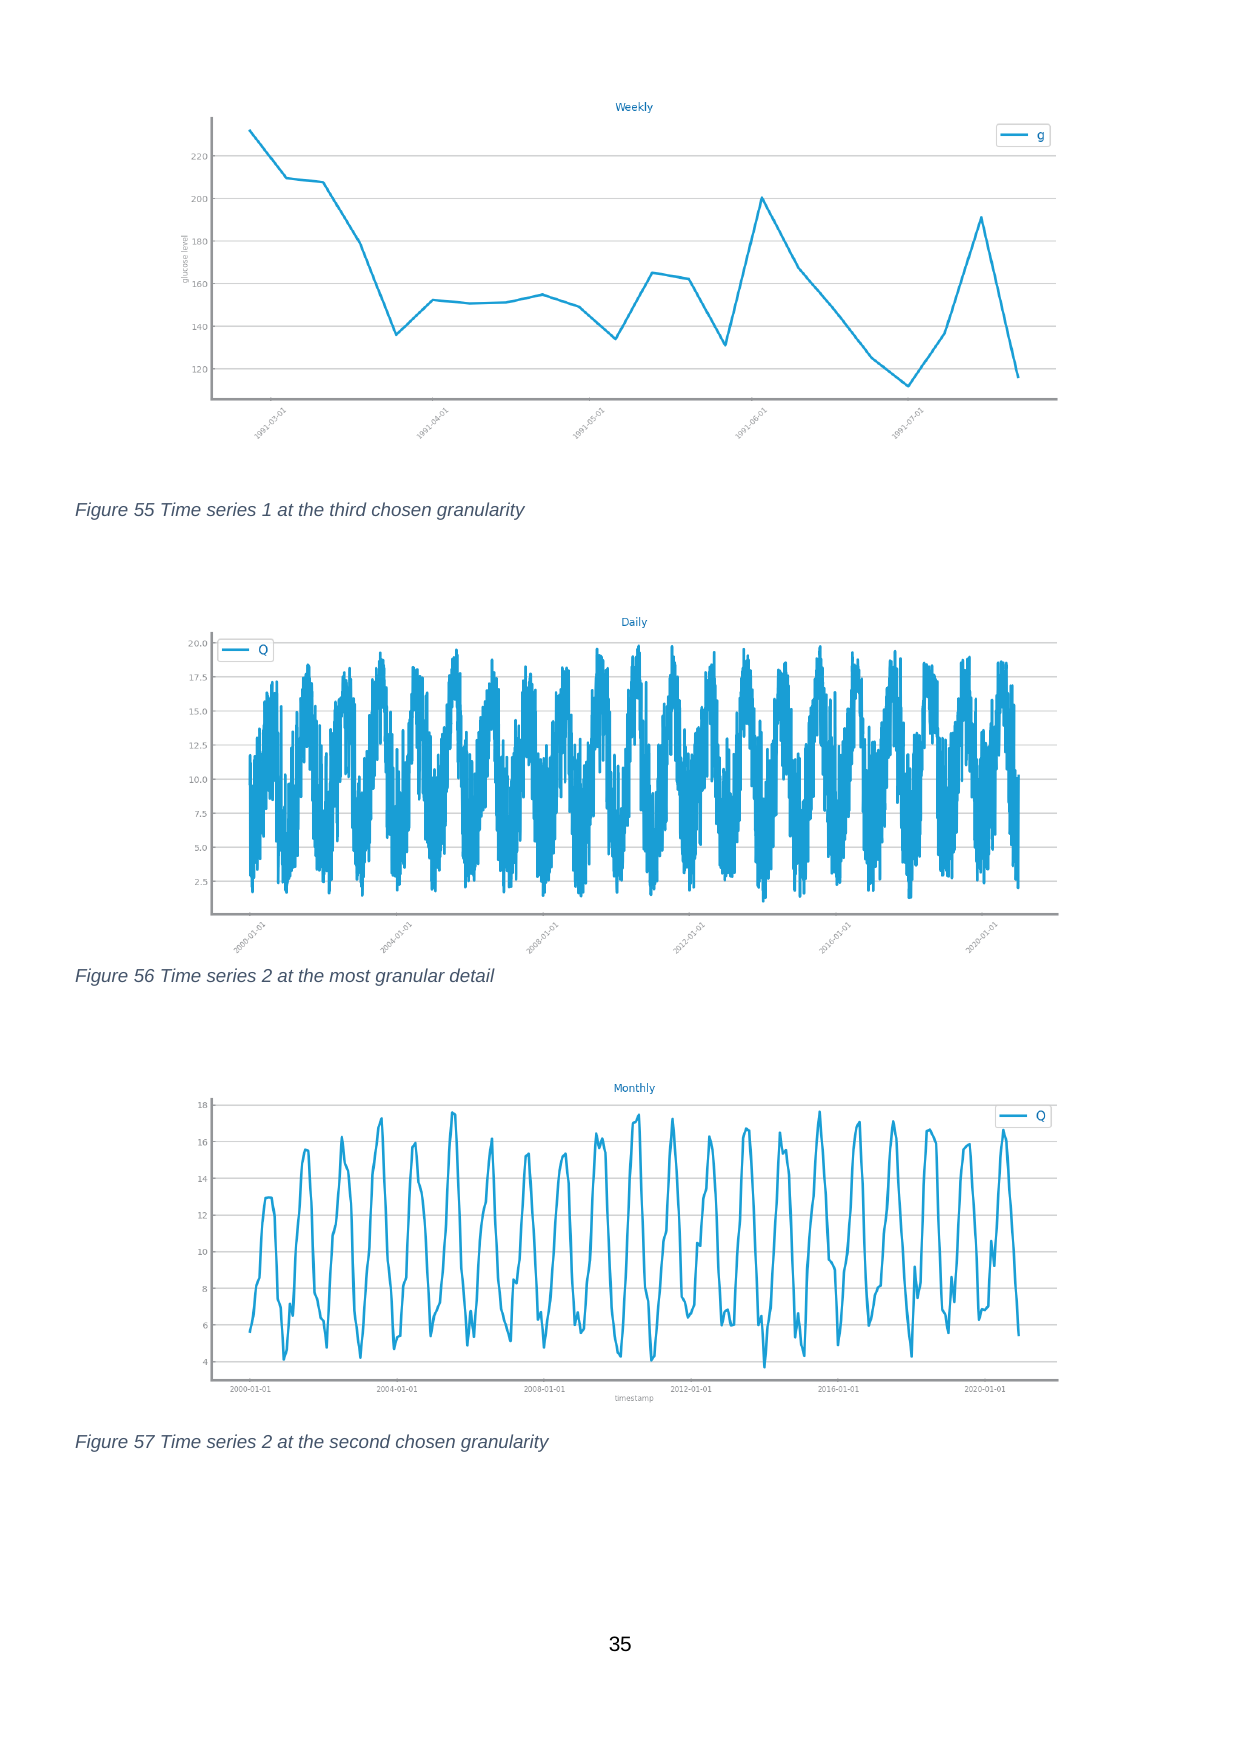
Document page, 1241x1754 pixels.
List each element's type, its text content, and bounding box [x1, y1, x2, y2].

picture [75, 589, 1166, 954]
picture [75, 1056, 1166, 1420]
picture [75, 75, 1165, 439]
